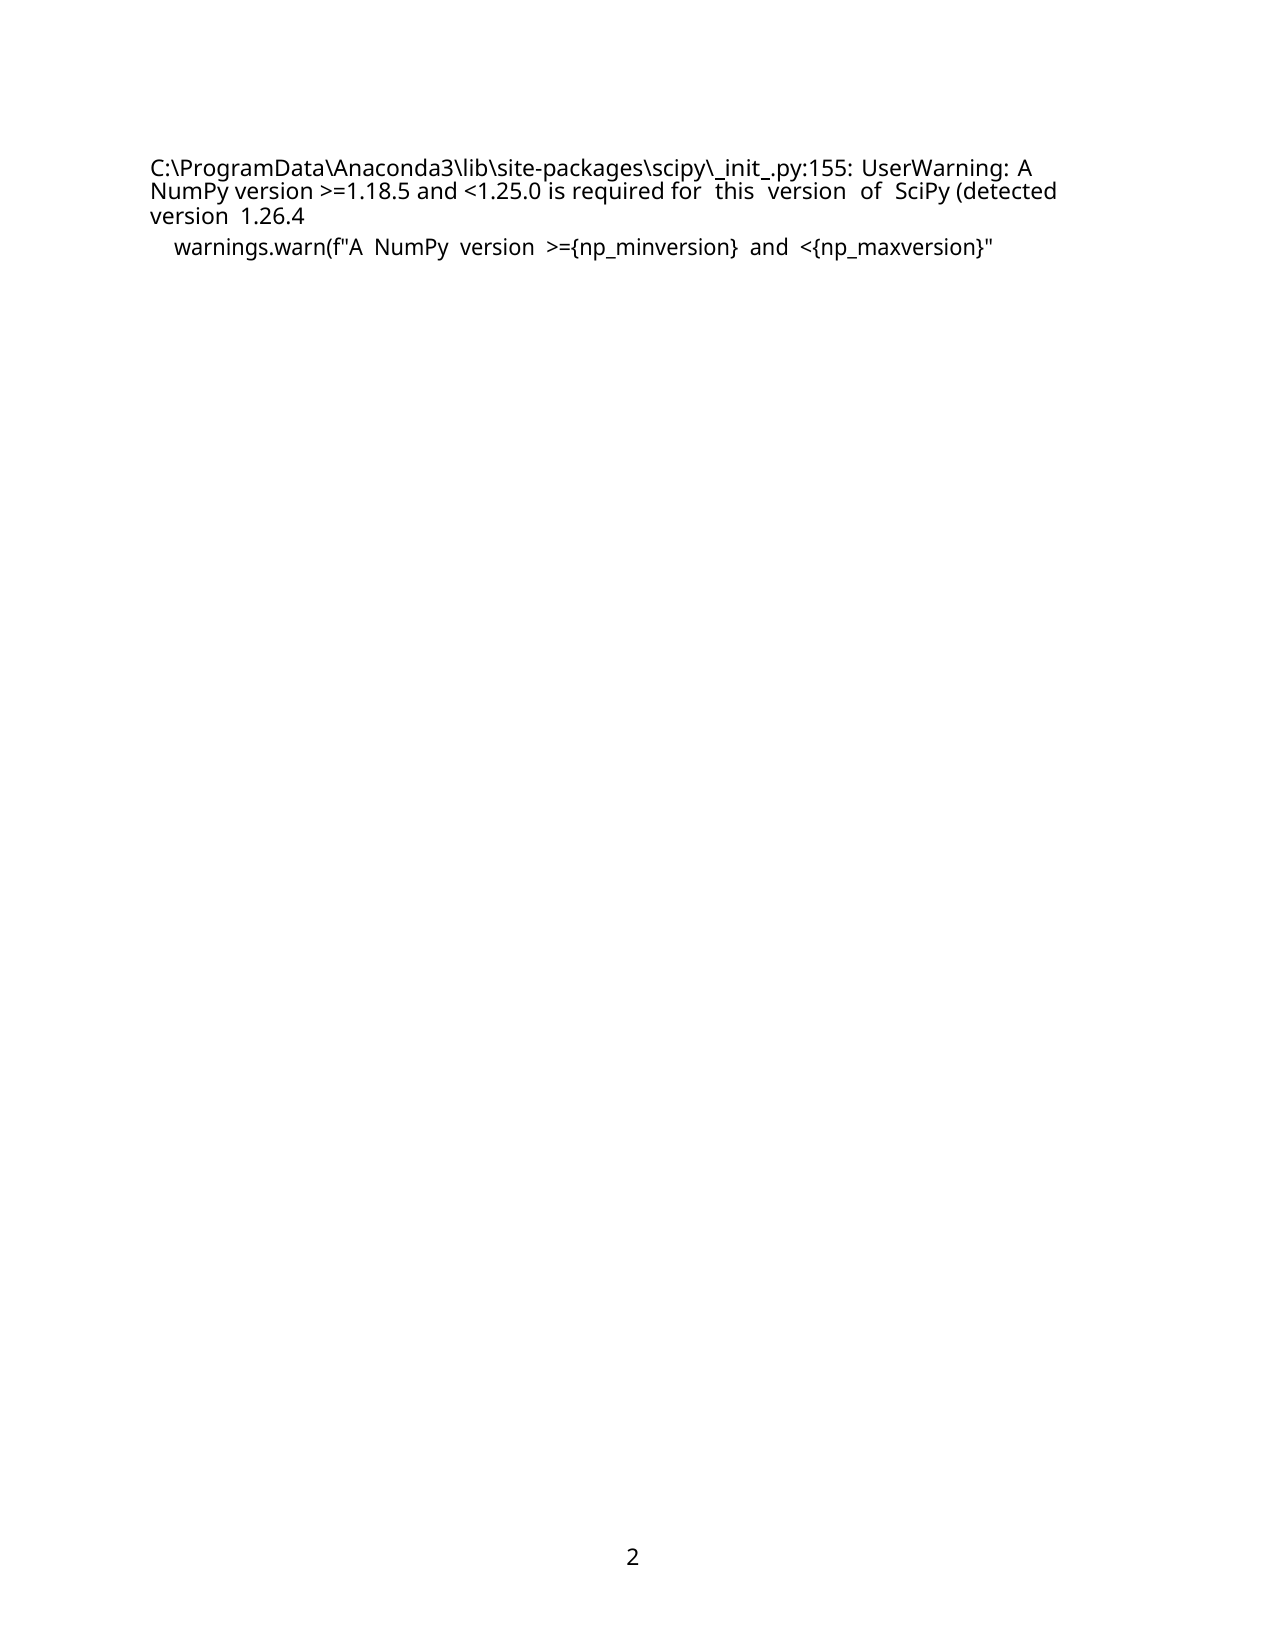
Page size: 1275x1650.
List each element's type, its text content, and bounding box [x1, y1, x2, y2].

text warnings.warn(f"A NumPy version >={np_minversion} and <{np_maxversion}" [174, 231, 1137, 262]
text C:\ProgramData\Anaconda3\lib\site-packages\scipy\ init .py:155: UserWarning: A NumPy version >=1.18.5 and <1.25.0 is required for this version of SciPy (detected version 1.26.4 [150, 156, 1093, 231]
